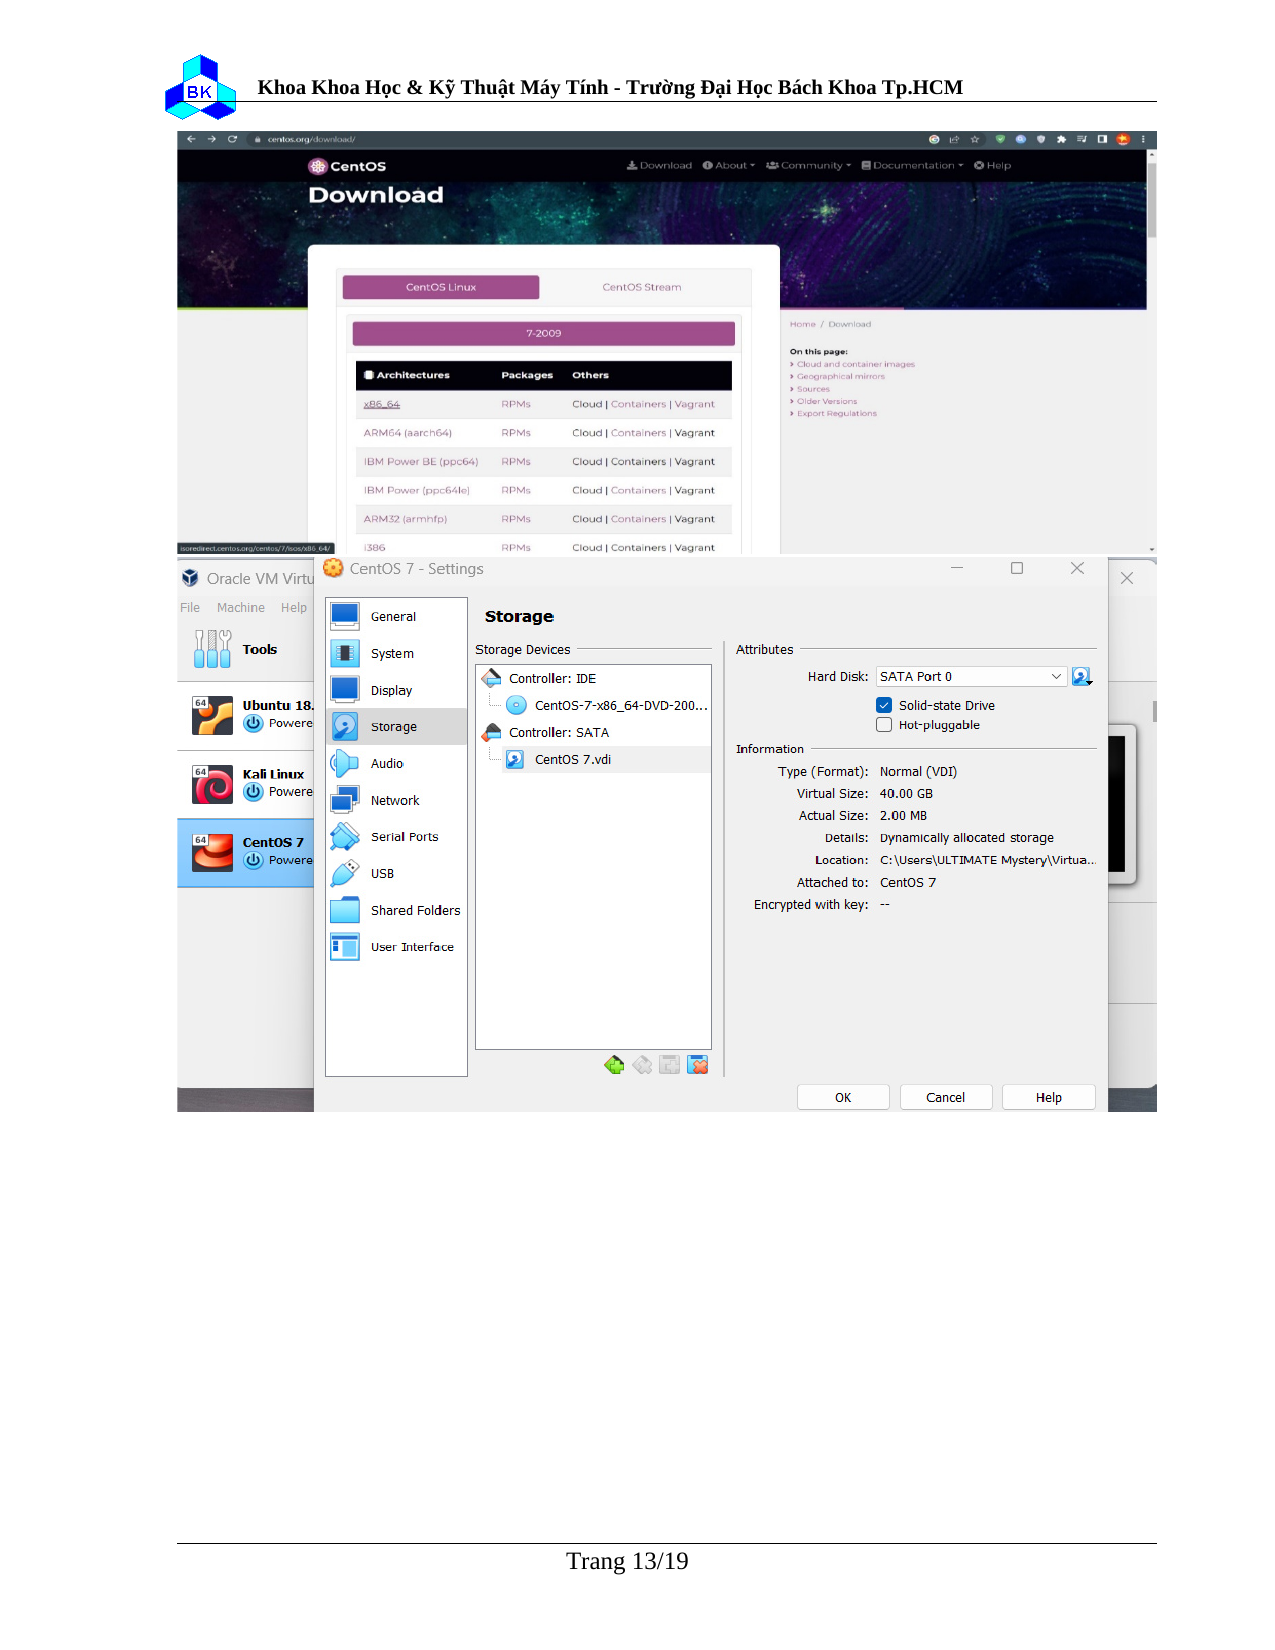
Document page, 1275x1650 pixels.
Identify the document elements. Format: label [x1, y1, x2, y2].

picture [177, 557, 1157, 1112]
picture [158, 48, 1157, 554]
